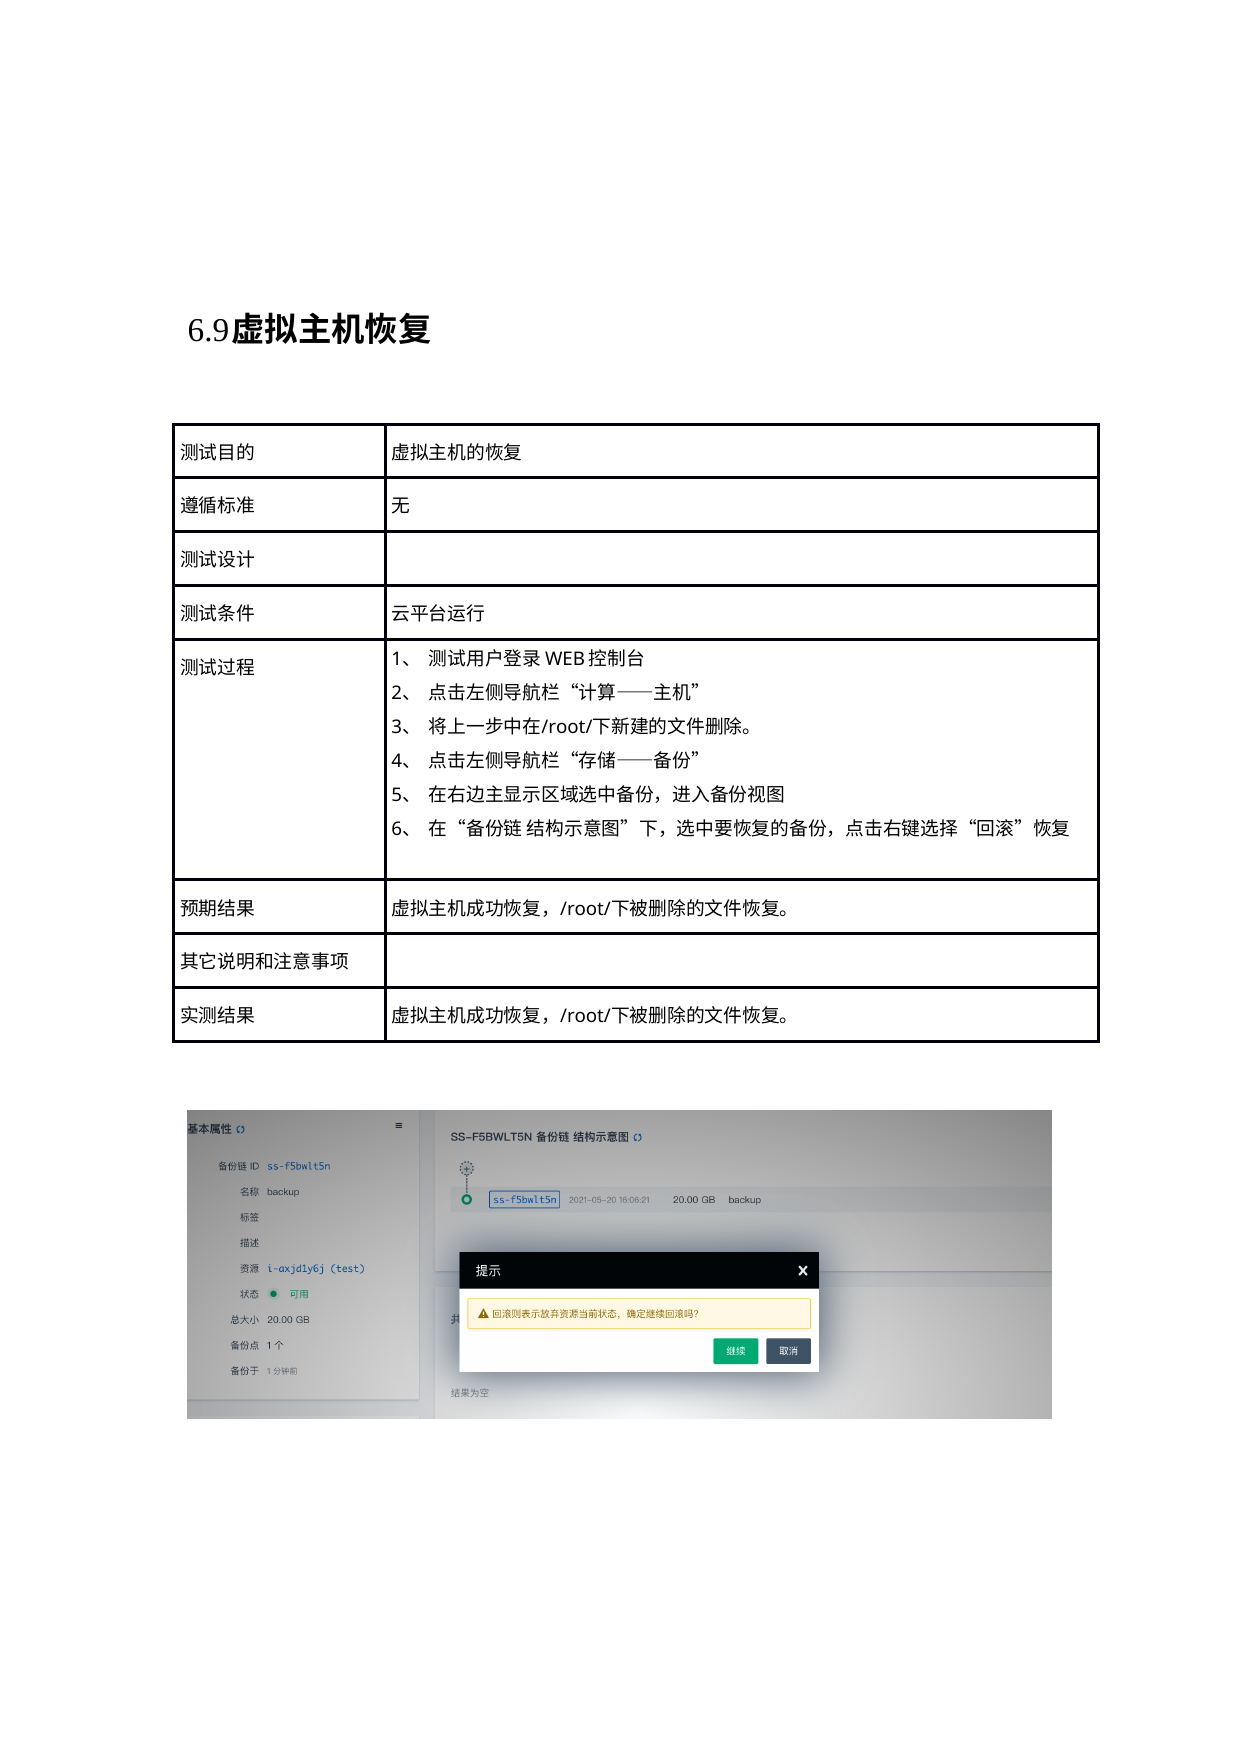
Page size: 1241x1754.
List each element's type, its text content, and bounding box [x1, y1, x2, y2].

table_cell [387, 533, 1097, 584]
table_header 虚拟主机的恢复 [387, 426, 1097, 476]
table_cell 实测结果 [175, 989, 384, 1039]
table_cell 测试条件 [175, 587, 384, 637]
table_cell 测试设计 [175, 533, 384, 584]
table_cell 无 [387, 479, 1097, 530]
table_cell 其它说明和注意事项 [175, 935, 384, 986]
picture [187, 1110, 1052, 1419]
table_header 测试目的 [175, 426, 384, 476]
table_cell 测试过程 [175, 641, 384, 878]
table_cell 虚拟主机成功恢复，/root/下被删除的文件恢复。 [387, 881, 1097, 932]
table_cell 遵循标准 [175, 479, 384, 530]
table_cell 虚拟主机成功恢复，/root/下被删除的文件恢复。 [387, 989, 1097, 1039]
table_cell [387, 935, 1097, 986]
subtitle 虚拟主机恢复 [187, 293, 1053, 361]
table_cell 云平台运行 [387, 587, 1097, 637]
table_cell 测试用户登录WEB控制台 点击左侧导航栏“计算——主机” 将上一步中在/root/下新建的文件删除。 点击左侧导航栏“存储——备份” 在右边主显示区域选中备份，进入备份视图 在“备份链 结构示意图”下，选中要恢复的备份，点击右键选择“回滚”恢复 [387, 641, 1097, 878]
table_cell 预期结果 [175, 881, 384, 932]
